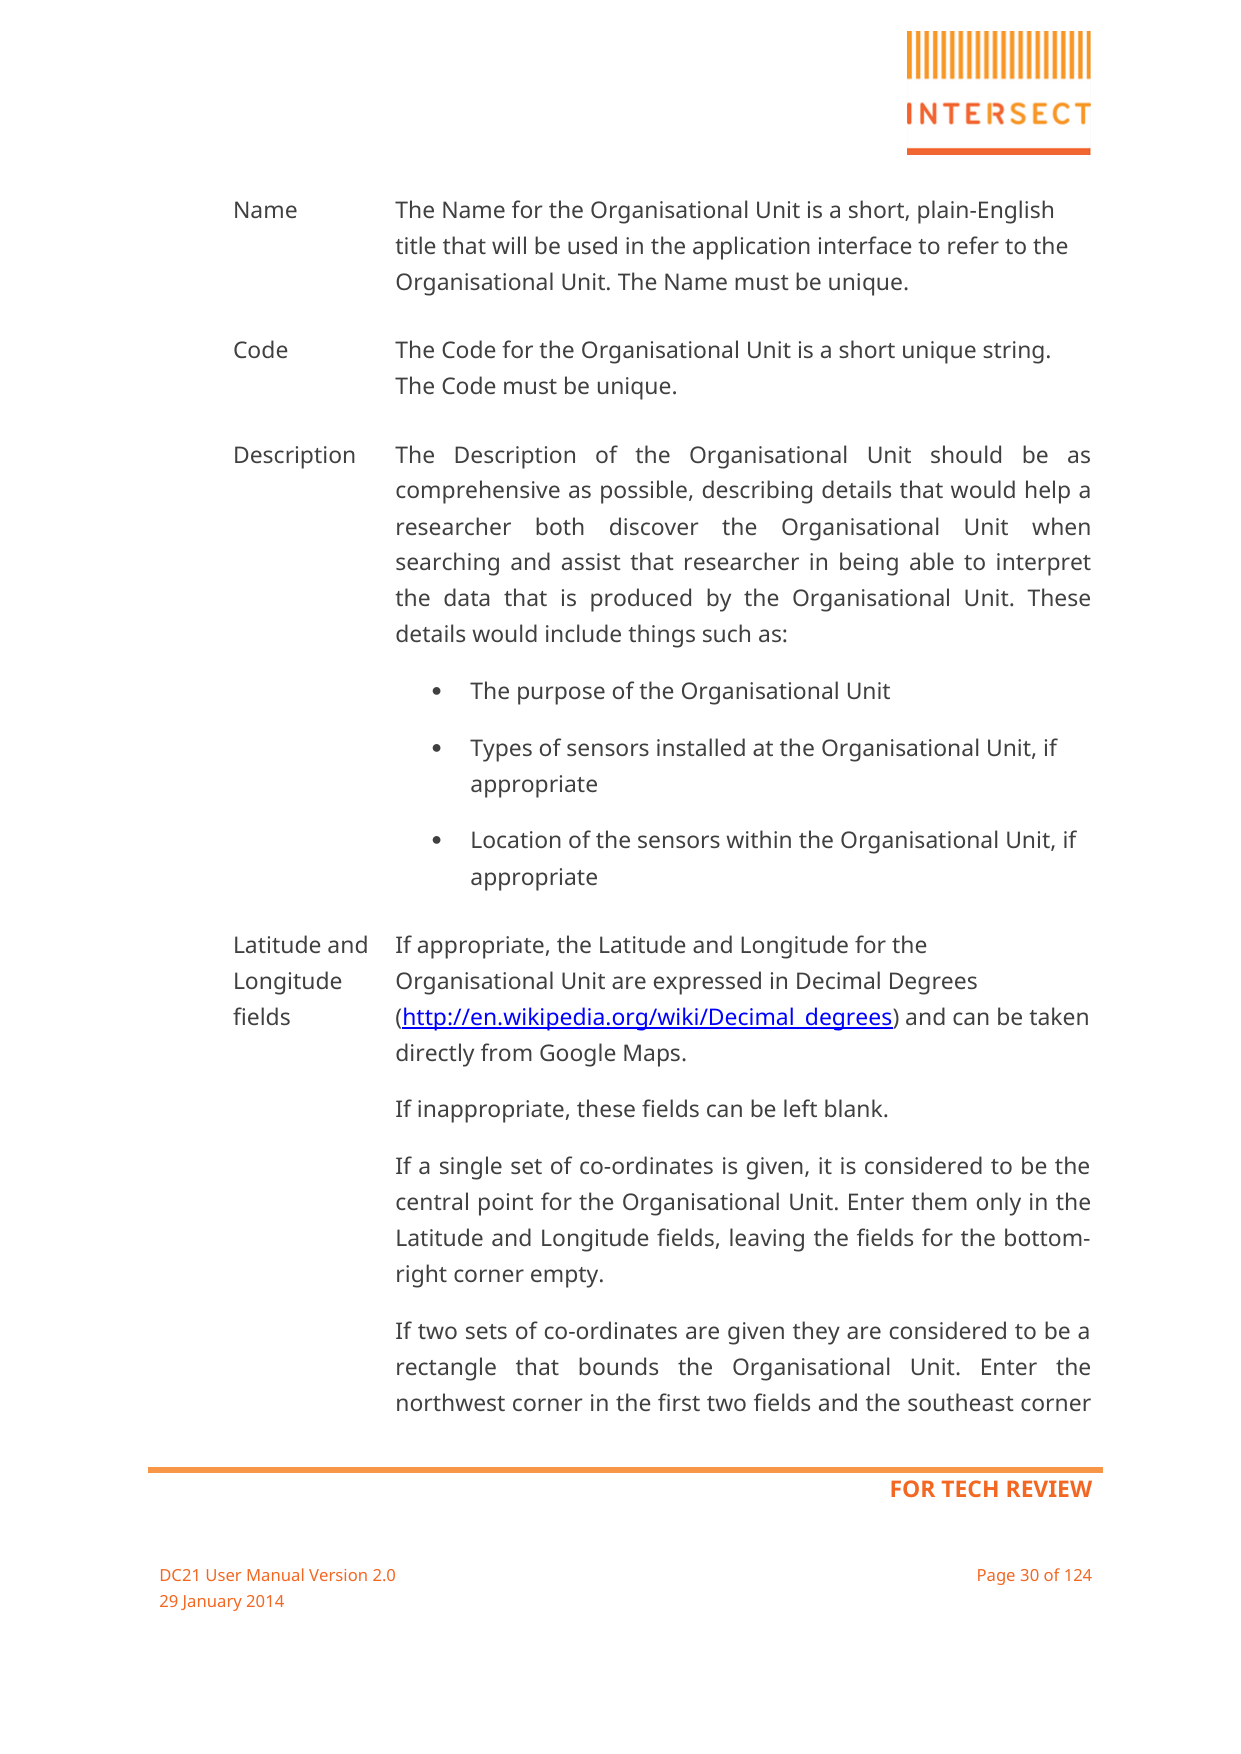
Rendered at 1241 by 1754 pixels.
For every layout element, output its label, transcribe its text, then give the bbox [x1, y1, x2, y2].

picture [905, 29, 1093, 157]
table_cell Code [222, 322, 384, 426]
table_cell The Code for the Organisational Unit is a short unique string. The Code must be unique. [384, 322, 1103, 426]
table_cell The Description of the Organisational Unit should be as comprehensive as possible, describing details that would help a researcher both discover the Organisational Unit when searching and assist that researcher in being able to interpret the data that is produced by the Organisational Unit. These details would include things such as: The purpose of the Organisational Unit Types of sensors installed at the Organisational Unit, if appropriate Location of the sensors within the Organisational Unit, if appropriate [384, 426, 1103, 916]
table_cell Description [222, 426, 384, 916]
table_header The Name for the Organisational Unit is a short, plain-English title that will be used in the application interface to refer to the Organisational Unit. The Name must be unique. [384, 181, 1103, 322]
table_header Name [222, 181, 384, 322]
table_cell Latitude and Longitude fields [222, 916, 384, 1418]
